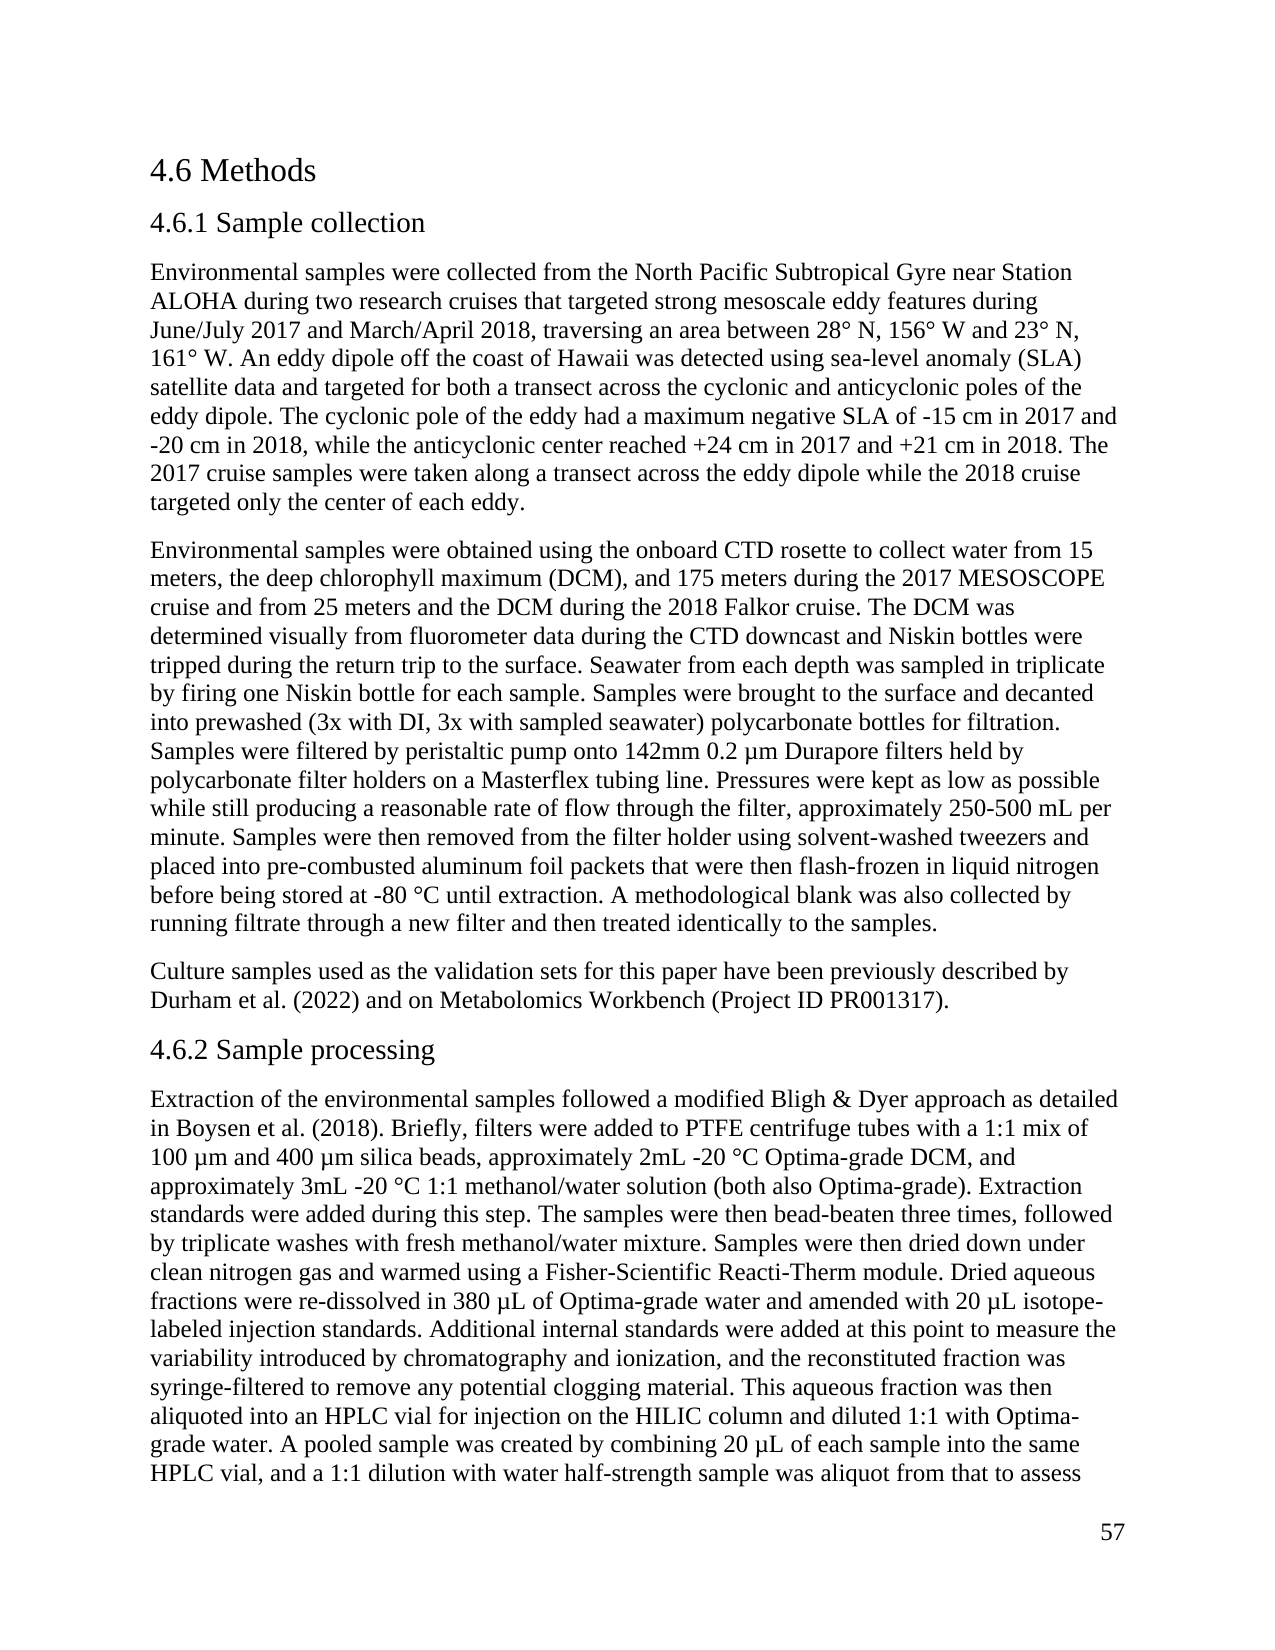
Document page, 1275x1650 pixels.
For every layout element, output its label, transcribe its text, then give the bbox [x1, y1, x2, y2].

subtitle 4.6 Methods [150, 150, 1125, 188]
text Environmental samples were collected from the North Pacific Subtropical Gyre near Station ALOHA during two research cruises that targeted strong mesoscale eddy features during June/July 2017 and March/April 2018, traversing an area between 28° N, 156° W and 23° N, 161° W. An eddy dipole off the coast of Hawaii was detected using sea-level anomaly (SLA) satellite data and targeted for both a transect across the cyclonic and anticyclonic poles of the eddy dipole. The cyclonic pole of the eddy had a maximum negative SLA of -15 cm in 2017 and -20 cm in 2018, while the anticyclonic center reached +24 cm in 2017 and +21 cm in 2018. The 2017 cruise samples were taken along a transect across the eddy dipole while the 2018 cruise targeted only the center of each eddy. [150, 257, 1125, 516]
text Environmental samples were obtained using the onboard CTD rosette to collect water from 15 meters, the deep chlorophyll maximum (DCM), and 175 meters during the 2017 MESOSCOPE cruise and from 25 meters and the DCM during the 2018 Falkor cruise. The DCM was determined visually from fluorometer data during the CTD downcast and Niskin bottles were tripped during the return trip to the surface. Seawater from each depth was sampled in triplicate by firing one Niskin bottle for each sample. Samples were brought to the surface and decanted into prewashed (3x with DI, 3x with sampled seawater) polycarbonate bottles for filtration. Samples were filtered by peristaltic pump onto 142mm 0.2 µm Durapore filters held by polycarbonate filter holders on a Masterflex tubing line. Pressures were kept as low as possible while still producing a reasonable rate of flow through the filter, approximately 250-500 mL per minute. Samples were then removed from the filter holder using solvent-washed tweezers and placed into pre-combusted aluminum foil packets that were then flash-frozen in liquid nitrogen before being stored at -80 °C until extraction. A methodological blank was also collected by running filtrate through a new filter and then treated identically to the samples. [150, 535, 1125, 937]
text Culture samples used as the validation sets for this paper have been previously described by Durham et al. (2022) and on Metabolomics Workbench (Project ID PR001317). [150, 956, 1125, 1013]
subtitle 4.6.1 Sample collection [150, 205, 1125, 238]
subtitle 4.6.2 Sample processing [150, 1032, 1125, 1066]
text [150, 1084, 1125, 1487]
